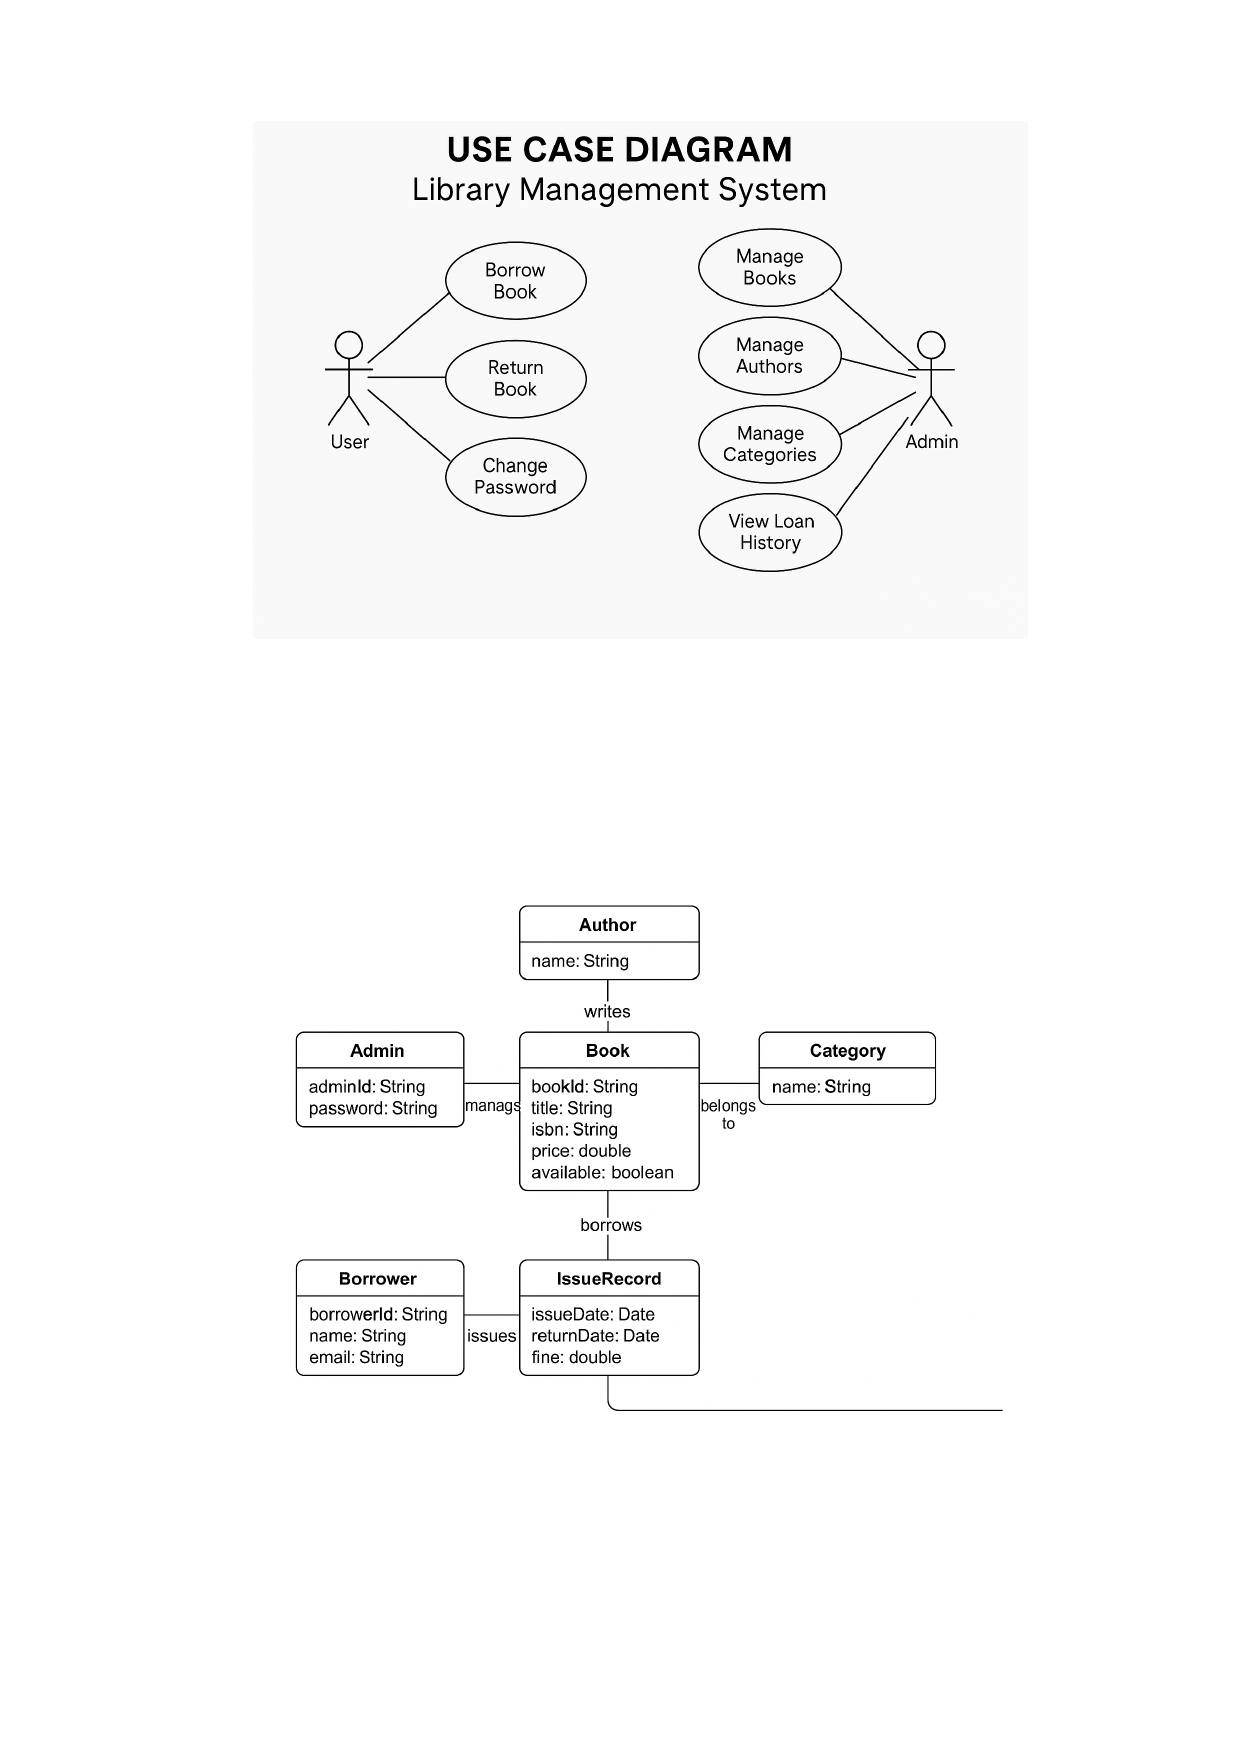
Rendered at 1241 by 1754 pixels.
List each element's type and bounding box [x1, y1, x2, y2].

picture [252, 121, 1028, 639]
picture [252, 900, 1035, 1422]
